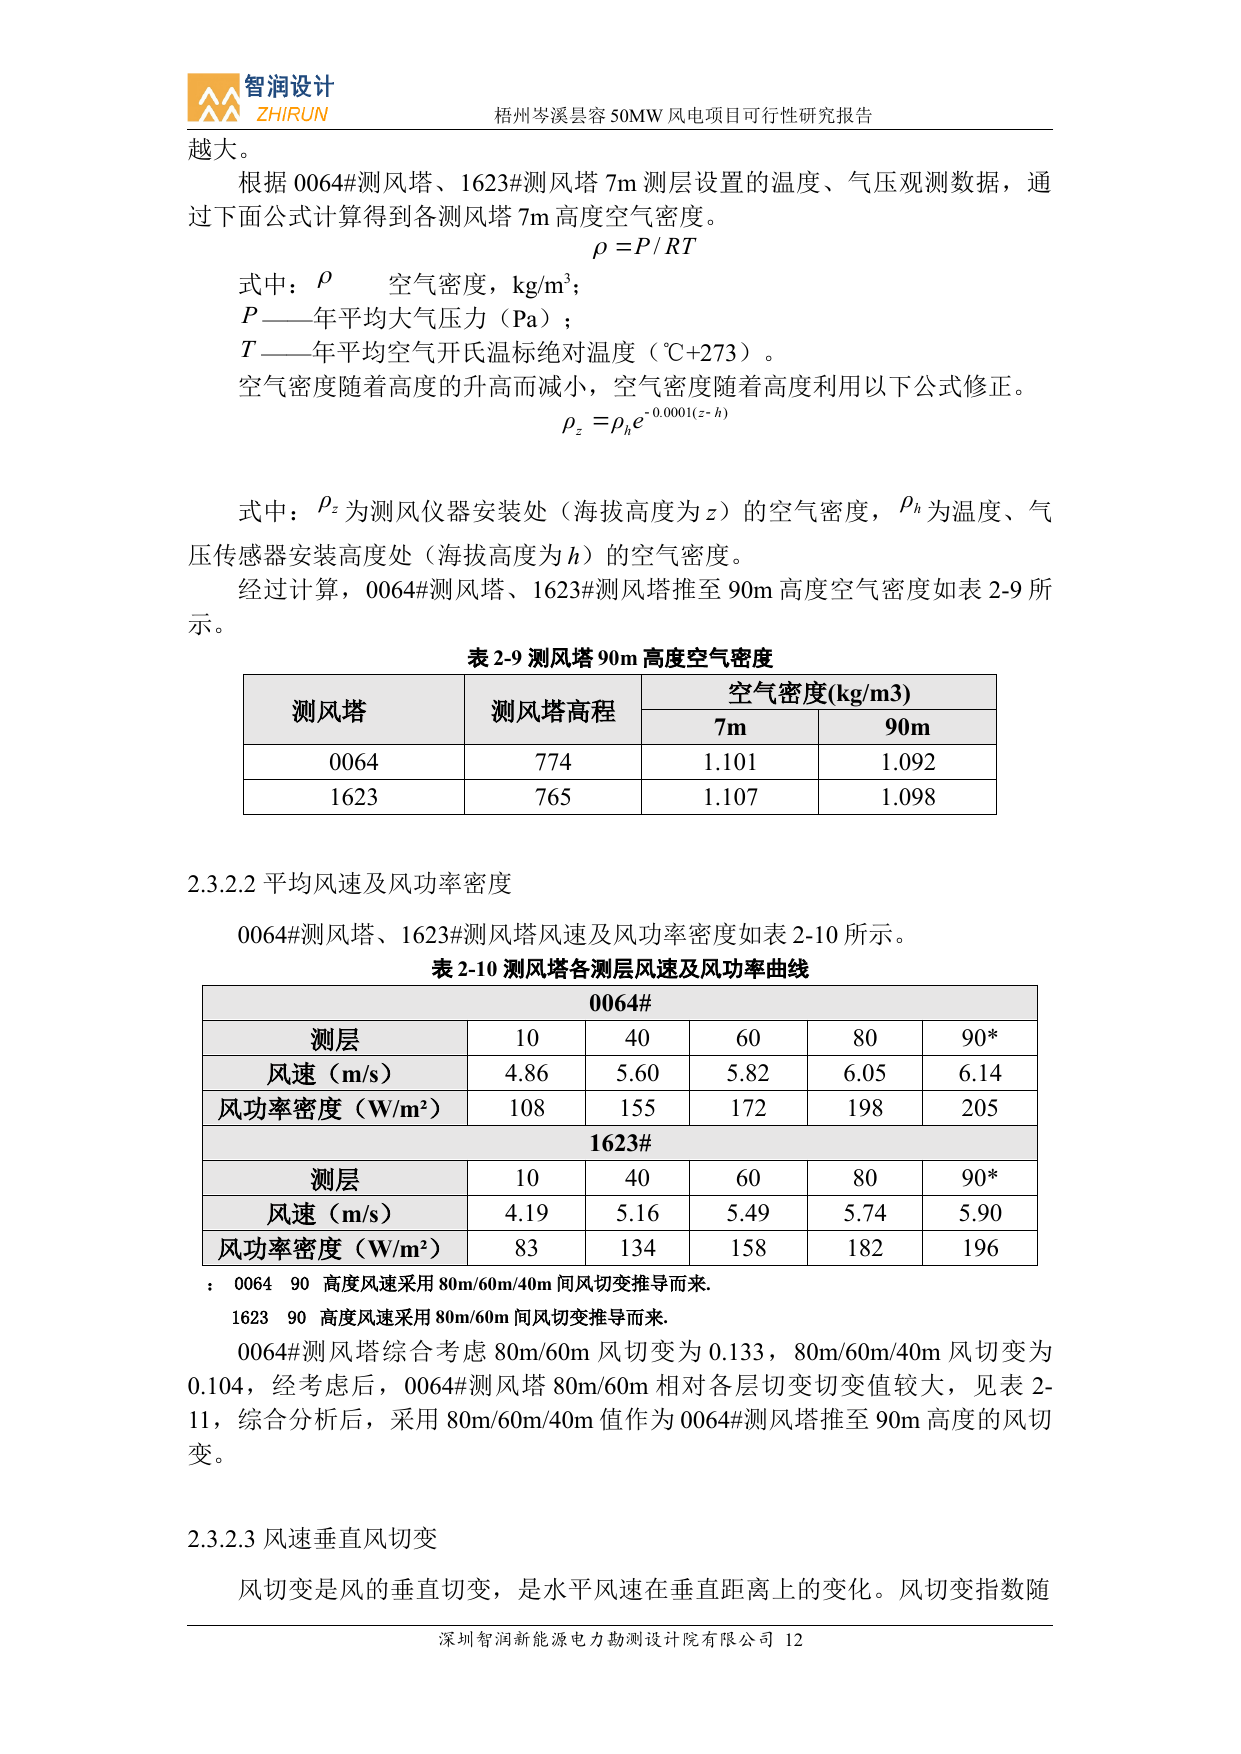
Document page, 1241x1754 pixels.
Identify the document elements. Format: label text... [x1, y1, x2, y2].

table_cell 风速（m/s） [203, 1196, 467, 1229]
text 经过计算，0064#测风塔、1623#测风塔推至90m高度空气密度如表2-9所示。 [187, 572, 1053, 640]
text 表2-9 测风塔90m高度空气密度 [187, 640, 1053, 674]
table_cell 4.86 [468, 1056, 585, 1089]
text 式中：——空气密度，kg/m3； [187, 266, 1053, 300]
table_cell 风功率密度（W/m²） [203, 1091, 467, 1124]
text 表2-10 测风塔各测层风速及风功率曲线 [187, 951, 1053, 984]
table_cell 4.19 [468, 1196, 585, 1229]
subtitle 2.3.2.2 平均风速及风功率密度 [187, 866, 1053, 900]
table_cell 5.49 [690, 1196, 807, 1229]
table_cell 40 [586, 1161, 689, 1194]
table_cell 5.90 [923, 1196, 1037, 1229]
text ——年平均空气开氏温标绝对温度（℃+273）。 [187, 334, 1053, 368]
table_cell 774 [465, 745, 641, 779]
subtitle 2.3.2.3 风速垂直风切变 [187, 1520, 1053, 1554]
table_header 0064# [203, 986, 1037, 1019]
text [187, 1571, 1053, 1605]
text 0064#测风塔综合考虑80m/60m风切变为0.133，80m/60m/40m风切变为0.104，经考虑后，0064#测风塔80m/60m相对各层切变切变值较大，见表2-11，综合分析后，采用80m/60m/40m值作为0064#测风塔推至90m高度的风切变。 [187, 1333, 1053, 1469]
table_cell 10 [468, 1161, 585, 1194]
table_cell 90* [923, 1161, 1037, 1194]
table_cell 765 [465, 780, 641, 814]
table_header 测风塔编号 [244, 675, 464, 744]
table_header 测风塔高程 [465, 675, 641, 744]
table_cell 风速（m/s） [203, 1056, 467, 1089]
table_cell 测层 [203, 1021, 467, 1054]
table_cell 196 [923, 1231, 1037, 1264]
text ——年平均大气压力（Pa）； [187, 300, 1053, 334]
table_cell 1.092 [819, 745, 996, 779]
table_cell 83 [468, 1231, 585, 1264]
table_cell 5.74 [808, 1196, 922, 1229]
table_cell 182 [808, 1231, 922, 1264]
text 注： 0064# 90m高度风速采用80m/60m/40m间风切变推导而来. [187, 1266, 1053, 1299]
table_cell 134 [586, 1231, 689, 1264]
table_cell 205 [923, 1091, 1037, 1124]
table_cell 80 [808, 1021, 922, 1054]
picture [187, 70, 335, 123]
table_cell 1623 [244, 780, 464, 814]
table_cell 155 [586, 1091, 689, 1124]
table_cell 1.107 [642, 780, 818, 814]
text 式中：为测风仪器安装处（海拔高度为z）的空气密度，为温度、气压传感器安装高度处（海拔高度为h）的空气密度。 [187, 470, 1053, 572]
table_cell 7m [642, 710, 818, 744]
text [187, 130, 1053, 164]
table_cell 5.16 [586, 1196, 689, 1229]
text 根据0064#测风塔、1623#测风塔7m测层设置的温度、气压观测数据，通过下面公式计算得到各测风塔7m高度空气密度。 [187, 164, 1053, 232]
table_cell 6.14 [923, 1056, 1037, 1089]
table_cell 10 [468, 1021, 585, 1054]
table_cell 60 [690, 1021, 807, 1054]
table_cell 108 [468, 1091, 585, 1124]
text 空气密度随着高度的升高而减小，空气密度随着高度利用以下公式修正。 [187, 368, 1053, 402]
table_cell 1.101 [642, 745, 818, 779]
table_cell 90m [819, 710, 996, 744]
table_cell 风功率密度（W/m²） [203, 1231, 467, 1264]
table_cell 0064 [244, 745, 464, 779]
table_cell 40 [586, 1021, 689, 1054]
table_cell 5.60 [586, 1056, 689, 1089]
table_cell 1623# [203, 1126, 1037, 1159]
table_header 空气密度(kg/m3) [642, 675, 996, 709]
table_cell 198 [808, 1091, 922, 1124]
table_cell 1.098 [819, 780, 996, 814]
table_cell 90* [923, 1021, 1037, 1054]
table_cell 5.82 [690, 1056, 807, 1089]
table_cell 测层 [203, 1161, 467, 1194]
table_cell 158 [690, 1231, 807, 1264]
text 1623# 90m高度风速采用80m/60m间风切变推导而来. [187, 1299, 1053, 1333]
table_cell 6.05 [808, 1056, 922, 1089]
table_cell 60 [690, 1161, 807, 1194]
table_cell 80 [808, 1161, 922, 1194]
table_cell 172 [690, 1091, 807, 1124]
text 0064#测风塔、1623#测风塔风速及风功率密度如表2-10所示。 [187, 917, 1053, 951]
